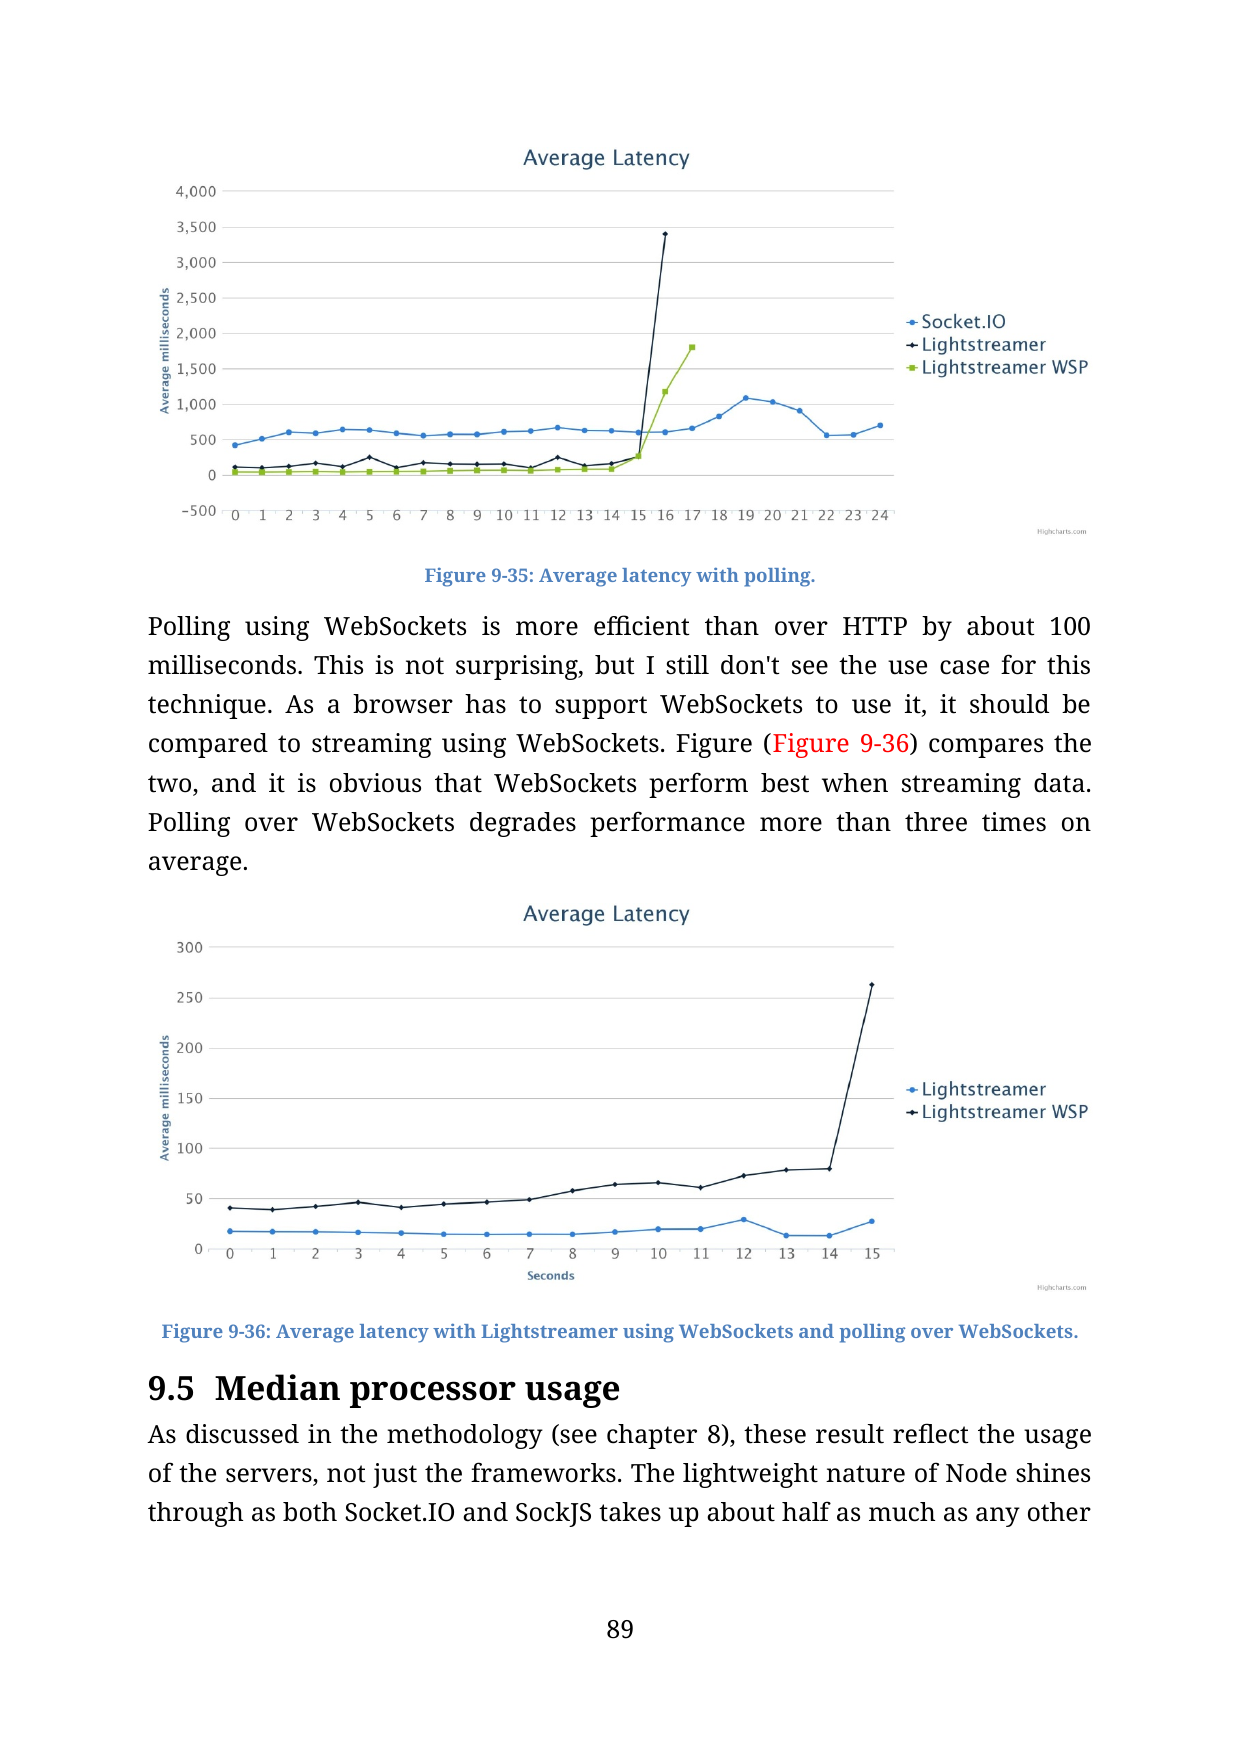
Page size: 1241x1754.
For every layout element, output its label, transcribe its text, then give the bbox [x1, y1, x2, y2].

picture [147, 147, 1093, 537]
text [148, 1417, 1092, 1529]
subtitle Median processor usage [148, 1364, 1092, 1410]
picture [147, 903, 1093, 1293]
